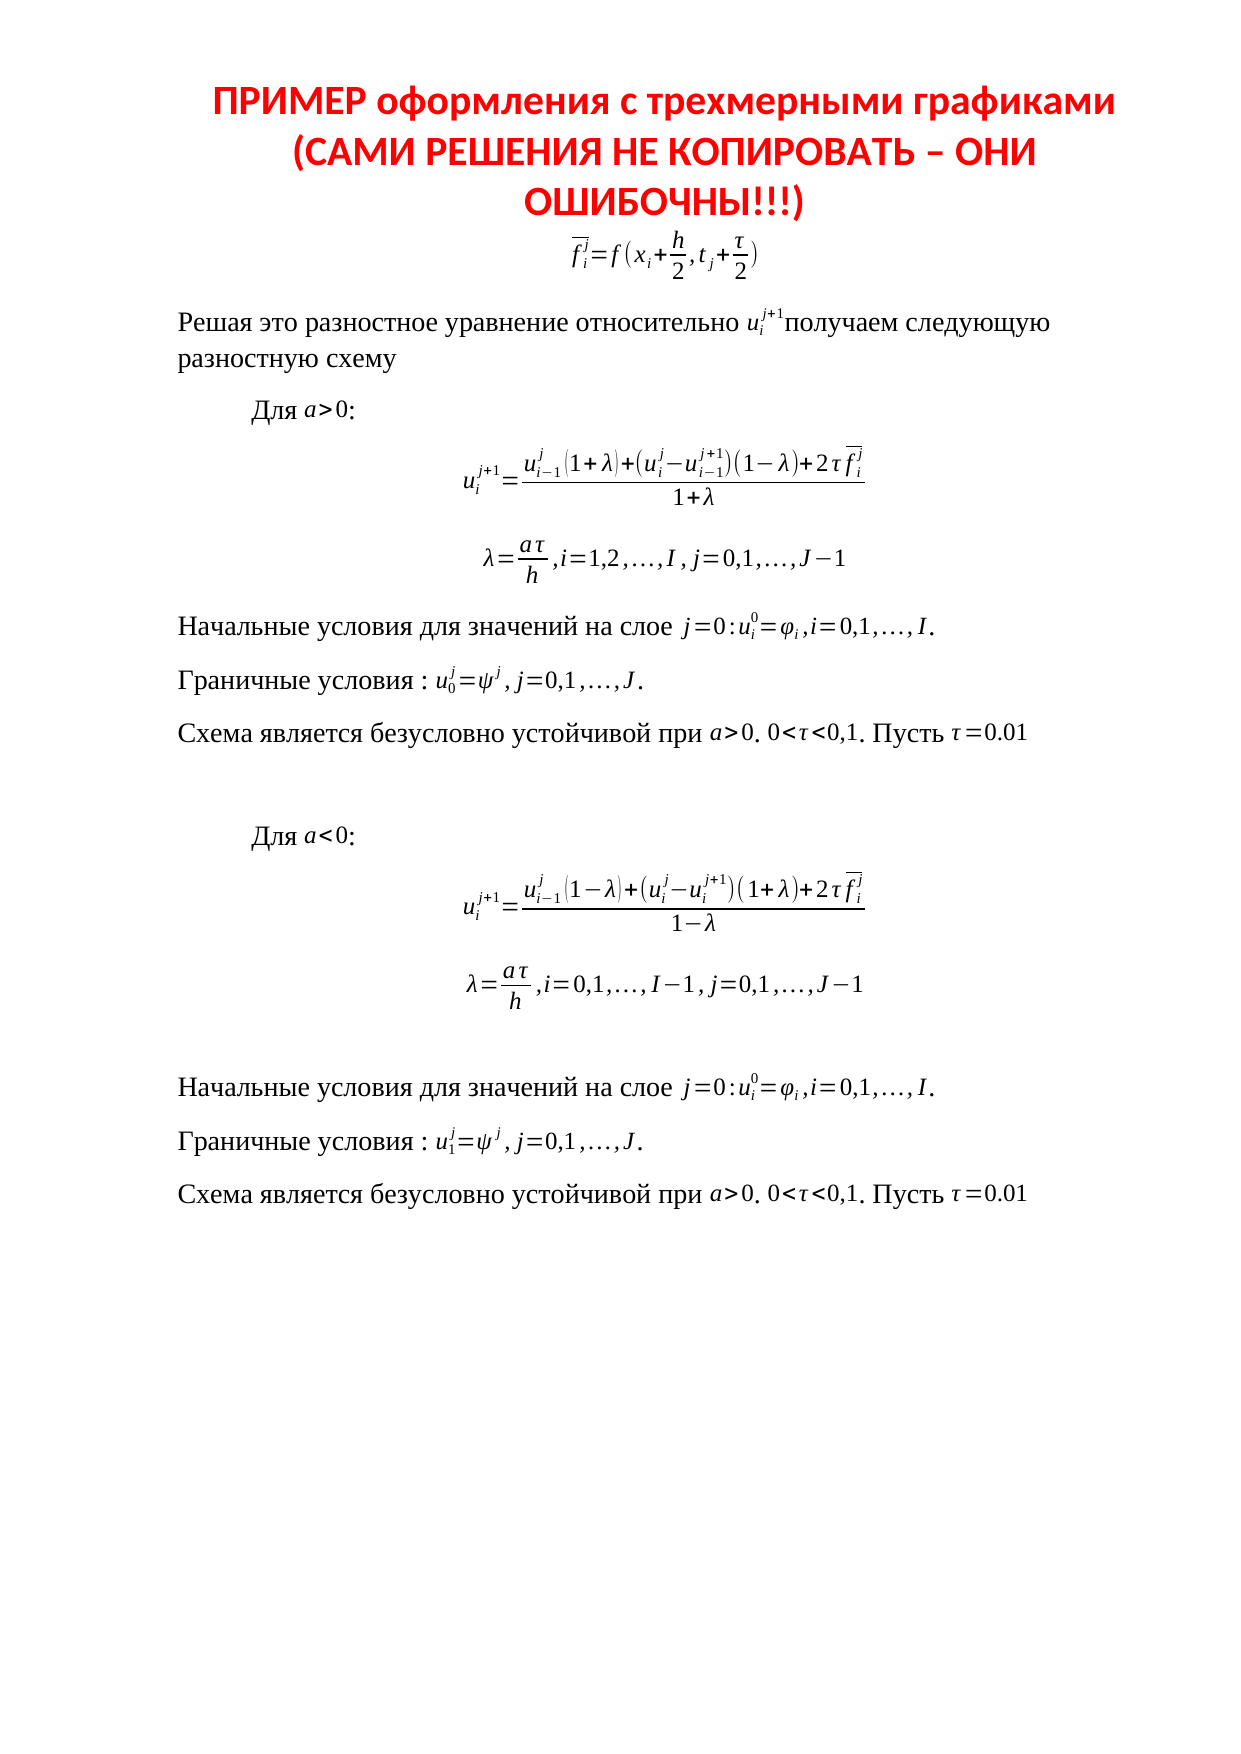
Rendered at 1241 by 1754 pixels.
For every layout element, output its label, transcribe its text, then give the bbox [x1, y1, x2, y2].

text Граничные условия : . [177, 1123, 1152, 1158]
text Схема является безусловно устойчивой при . . Пусть [177, 716, 1152, 748]
text Схема является безусловно устойчивой при . . Пусть [177, 1177, 1152, 1210]
text Для : [177, 819, 1152, 852]
text Начальные условия для значений на слое . [177, 1034, 1152, 1104]
text Решая это разностное уравнение относительно получаем следующую разностную схему [177, 304, 1152, 374]
text Начальные условия для значений на слое . [177, 608, 1152, 643]
text Для : [177, 393, 1152, 425]
text Граничные условия : . [177, 662, 1152, 697]
